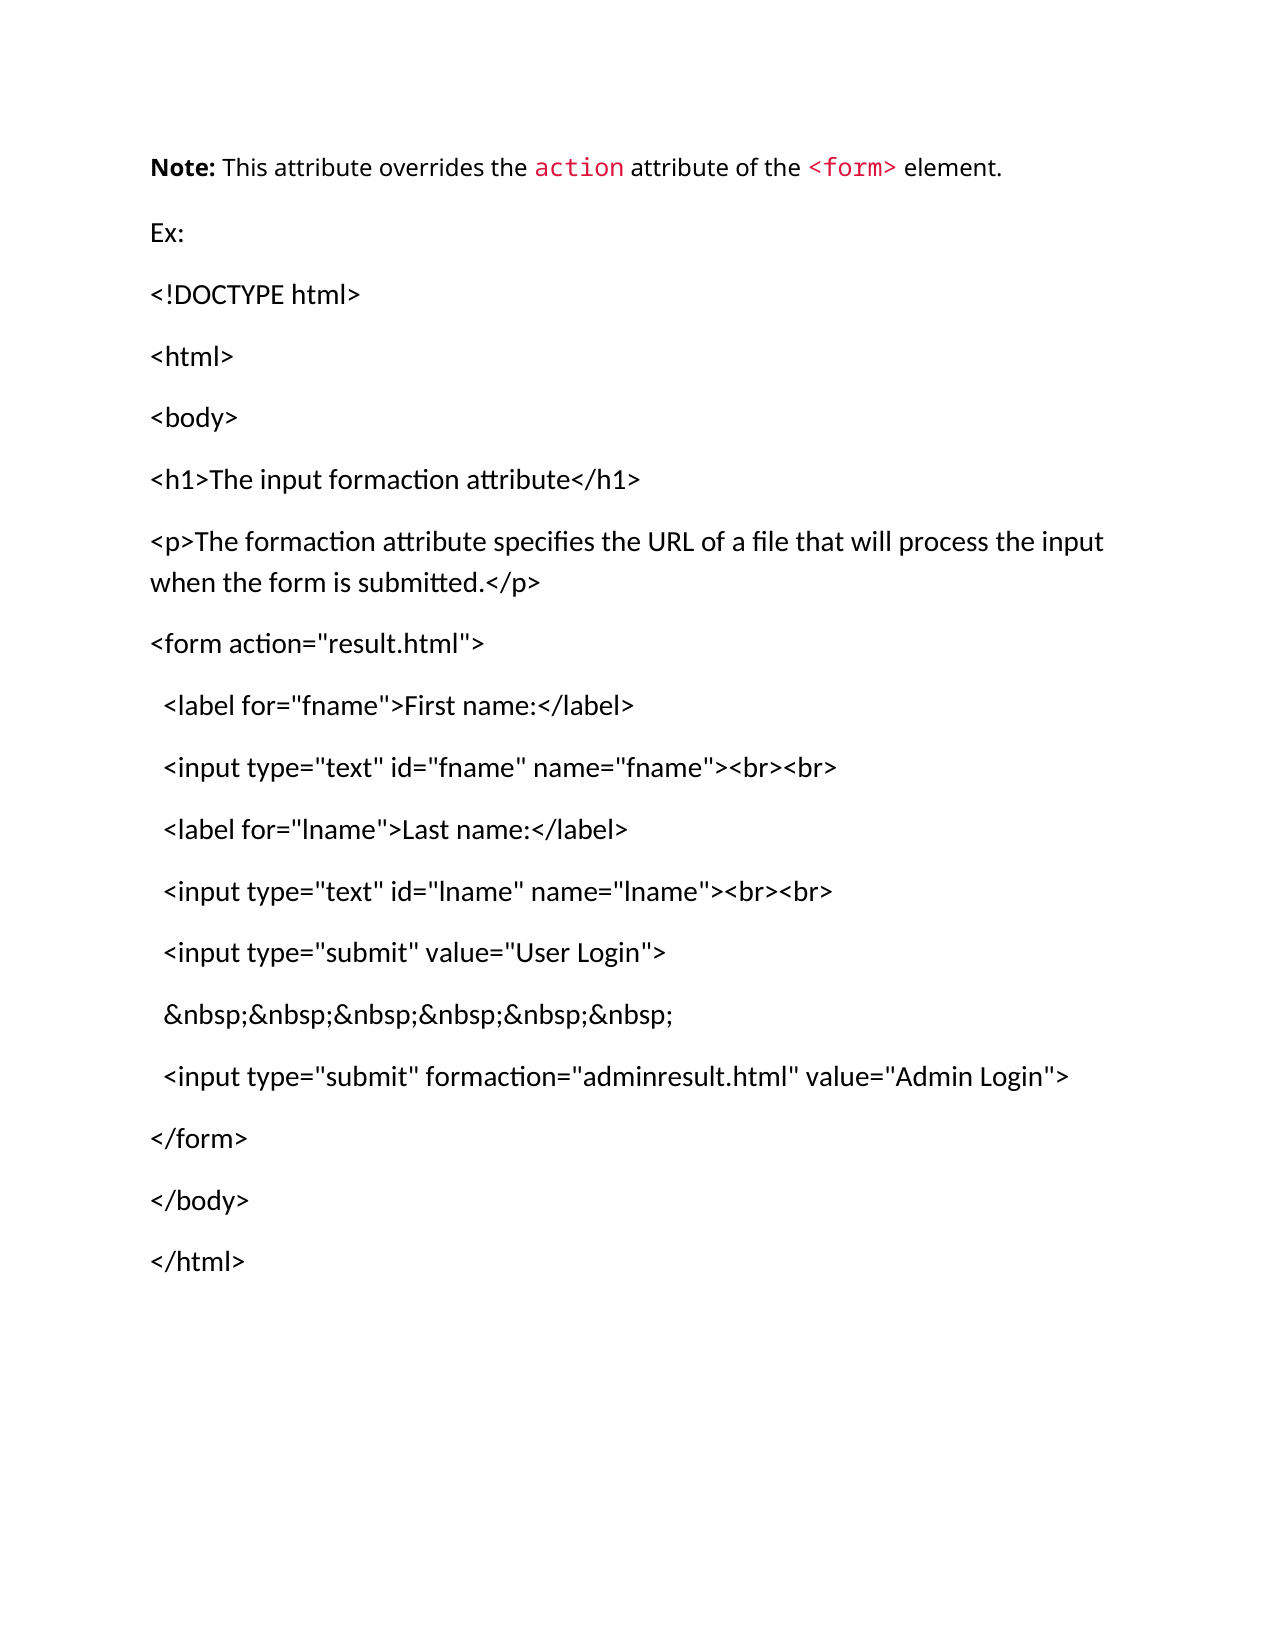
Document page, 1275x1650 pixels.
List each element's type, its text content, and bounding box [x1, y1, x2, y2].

text <body> [150, 399, 1125, 435]
text <p>The formaction attribute specifies the URL of a file that will process the input when the form is submitted.</p> [150, 523, 1125, 599]
text Note: This attribute overrides the action attribute of the <form> element. [150, 150, 1125, 184]
text </form> [150, 1120, 1125, 1155]
text <input type="submit" value="User Login"> [150, 934, 1125, 970]
text <html> [150, 338, 1125, 373]
text <input type="submit" formaction="adminresult.html" value="Admin Login"> [150, 1058, 1125, 1094]
text Ex: [150, 214, 1125, 250]
text <input type="text" id="lname" name="lname"><br><br> [150, 873, 1125, 908]
text <h1>The input formaction attribute</h1> [150, 461, 1125, 497]
text <!DOCTYPE html> [150, 276, 1125, 311]
text <form action="result.html"> [150, 626, 1125, 661]
text <label for="lname">Last name:</label> [150, 811, 1125, 847]
text </body> [150, 1182, 1125, 1217]
text <input type="text" id="fname" name="fname"><br><br> [150, 749, 1125, 785]
text <label for="fname">First name:</label> [150, 687, 1125, 723]
text &nbsp;&nbsp;&nbsp;&nbsp;&nbsp;&nbsp; [150, 996, 1125, 1032]
text </html> [150, 1243, 1125, 1279]
